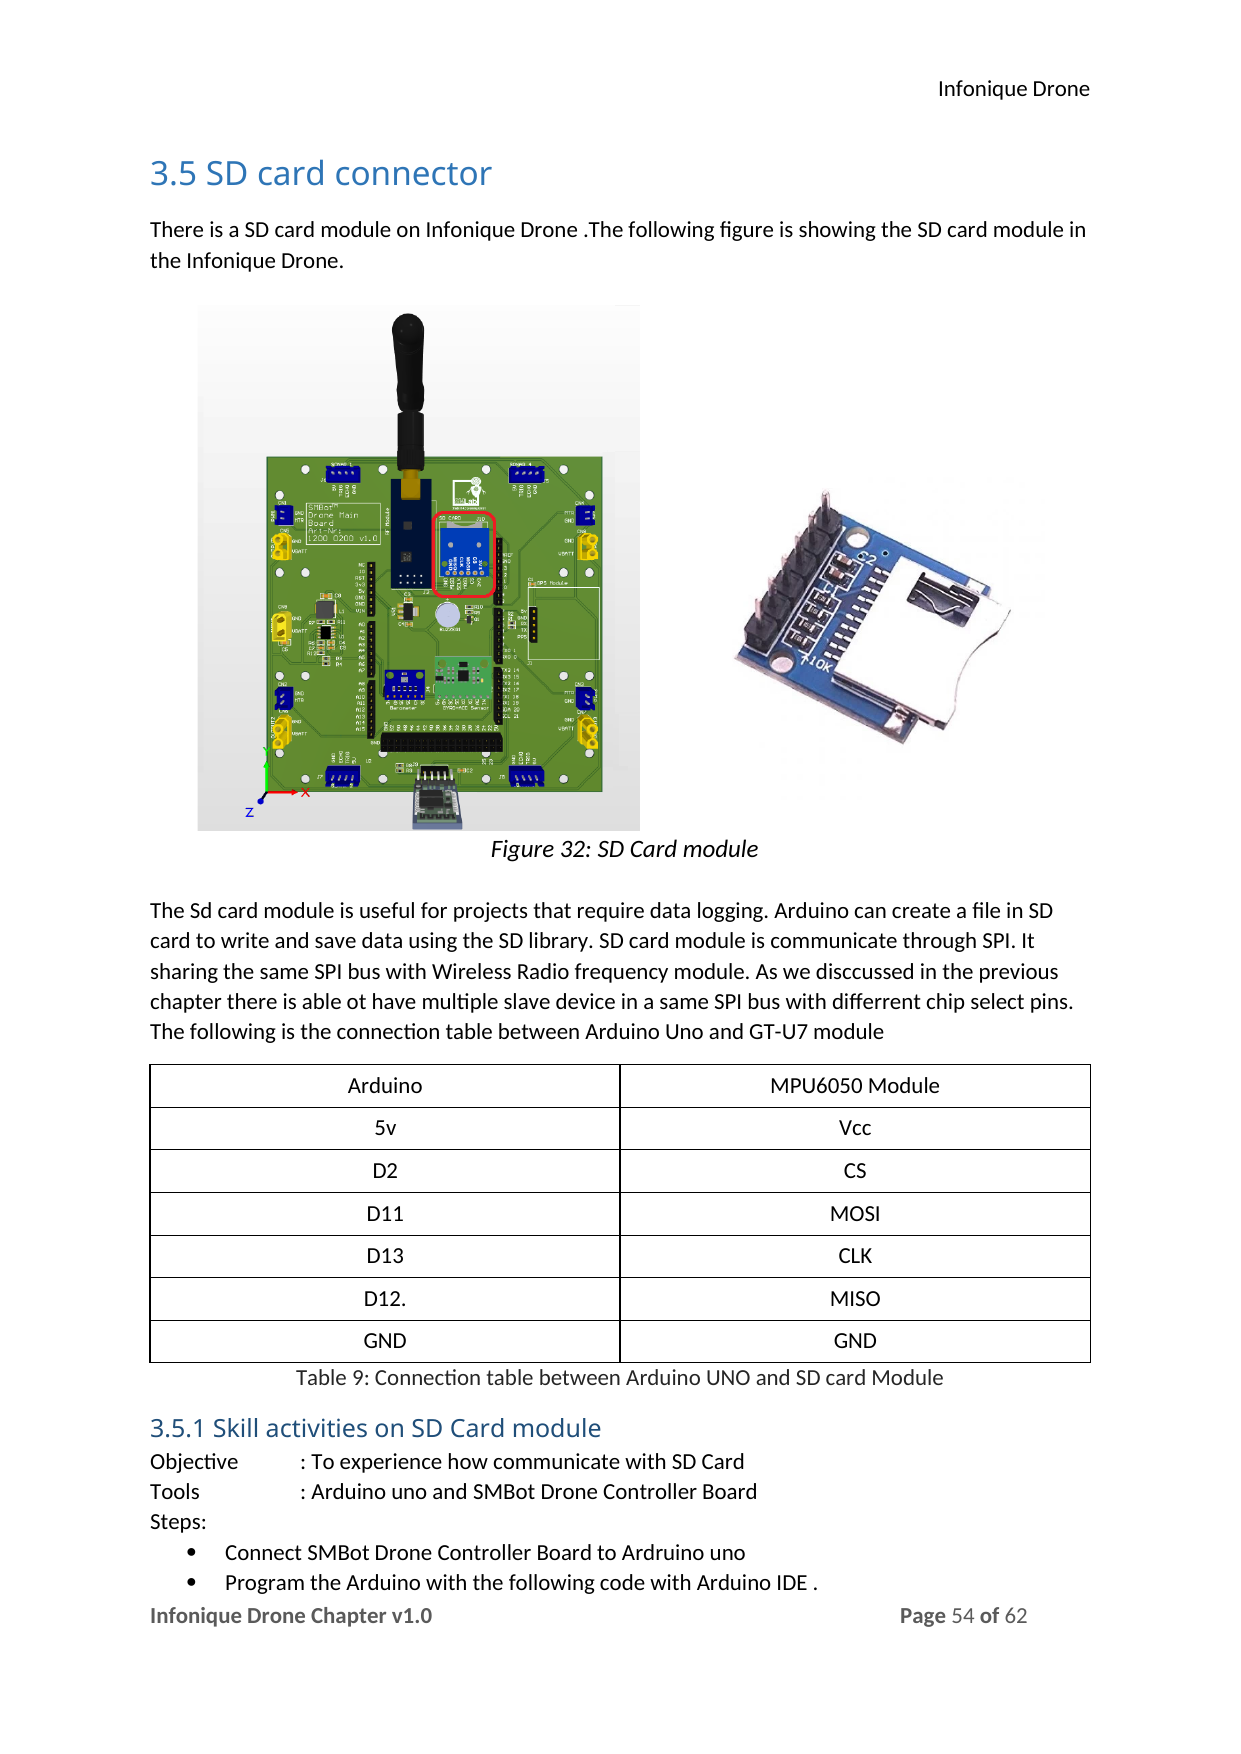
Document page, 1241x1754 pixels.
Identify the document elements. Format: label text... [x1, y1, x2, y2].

table_cell 5v [151, 1108, 619, 1149]
table_cell D13 [151, 1236, 619, 1277]
text Tools : Arduino uno and SMBot Drone Controller Board [150, 1477, 1090, 1505]
table_cell GND [151, 1321, 619, 1362]
text There is a SD card module on Infonique Drone .The following figure is showing the SD card module in the Infonique Drone. [150, 216, 1090, 274]
text Steps: [150, 1507, 1090, 1535]
table_cell MISO [621, 1278, 1090, 1320]
table_cell D12. [151, 1278, 619, 1320]
table_cell D2 [151, 1150, 619, 1192]
table_cell MOSI [621, 1193, 1090, 1234]
table_header Arduino [151, 1065, 619, 1107]
text Objective : To experience how communicate with SD Card [150, 1447, 1090, 1475]
picture [197, 305, 1052, 831]
table_cell D11 [151, 1193, 619, 1234]
list Connect SMBot Drone Controller Board to Ardruino uno [187, 1538, 1090, 1566]
table_cell CLK [621, 1236, 1090, 1277]
table_cell Vcc [621, 1108, 1090, 1149]
table_cell GND [621, 1321, 1090, 1362]
table_cell CS [621, 1150, 1090, 1192]
text The Sd card module is useful for projects that require data logging. Arduino can create a file in SD card to write and save data using the SD library. SD card module is communicate through SPI. It sharing the same SPI bus with Wireless Radio frequency module. As we disccussed in the previous chapter there is able ot have multiple slave device in a same SPI bus with differrent chip select pins. The following is the connection table between Arduino Uno and GT-U7 module [150, 896, 1090, 1045]
table_header MPU6050 Module [621, 1065, 1090, 1107]
subtitle 3.5.1 Skill activities on SD Card module [150, 1410, 1090, 1444]
text Table 9: Connection table between Arduino UNO and SD card Module [150, 1363, 1090, 1391]
list Program the Arduino with the following code with Arduino IDE . [187, 1568, 1090, 1596]
text 3.5 SD card connector [150, 150, 1090, 195]
